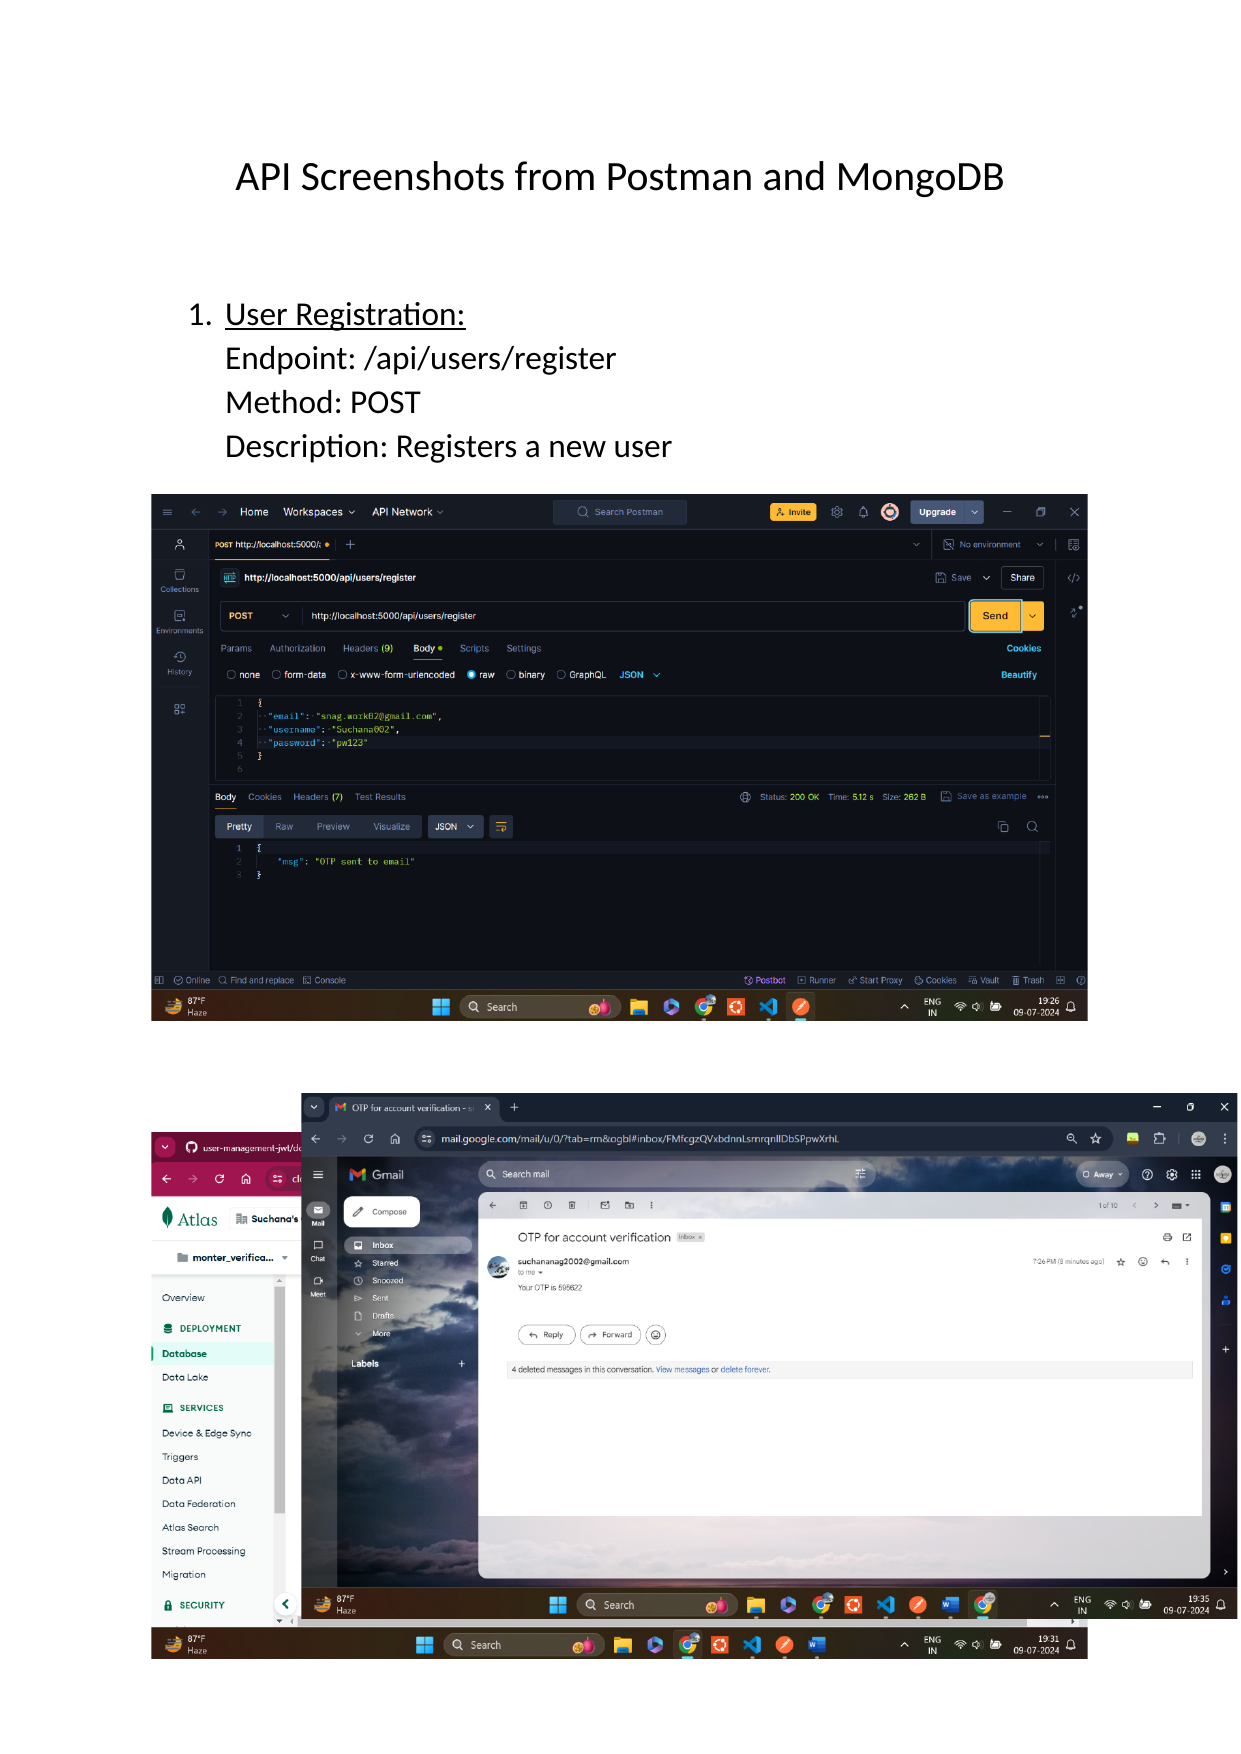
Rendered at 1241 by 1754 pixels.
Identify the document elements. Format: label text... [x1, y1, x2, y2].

list Method: POST [225, 381, 1090, 422]
picture [150, 1093, 1237, 1658]
text API Screenshots from Postman and MongoDB [150, 150, 1090, 201]
list Endpoint: /api/users/register [225, 337, 1090, 378]
list Description: Registers a new user [225, 425, 1090, 466]
picture [150, 494, 1087, 1019]
list User Registration: [187, 293, 1090, 334]
